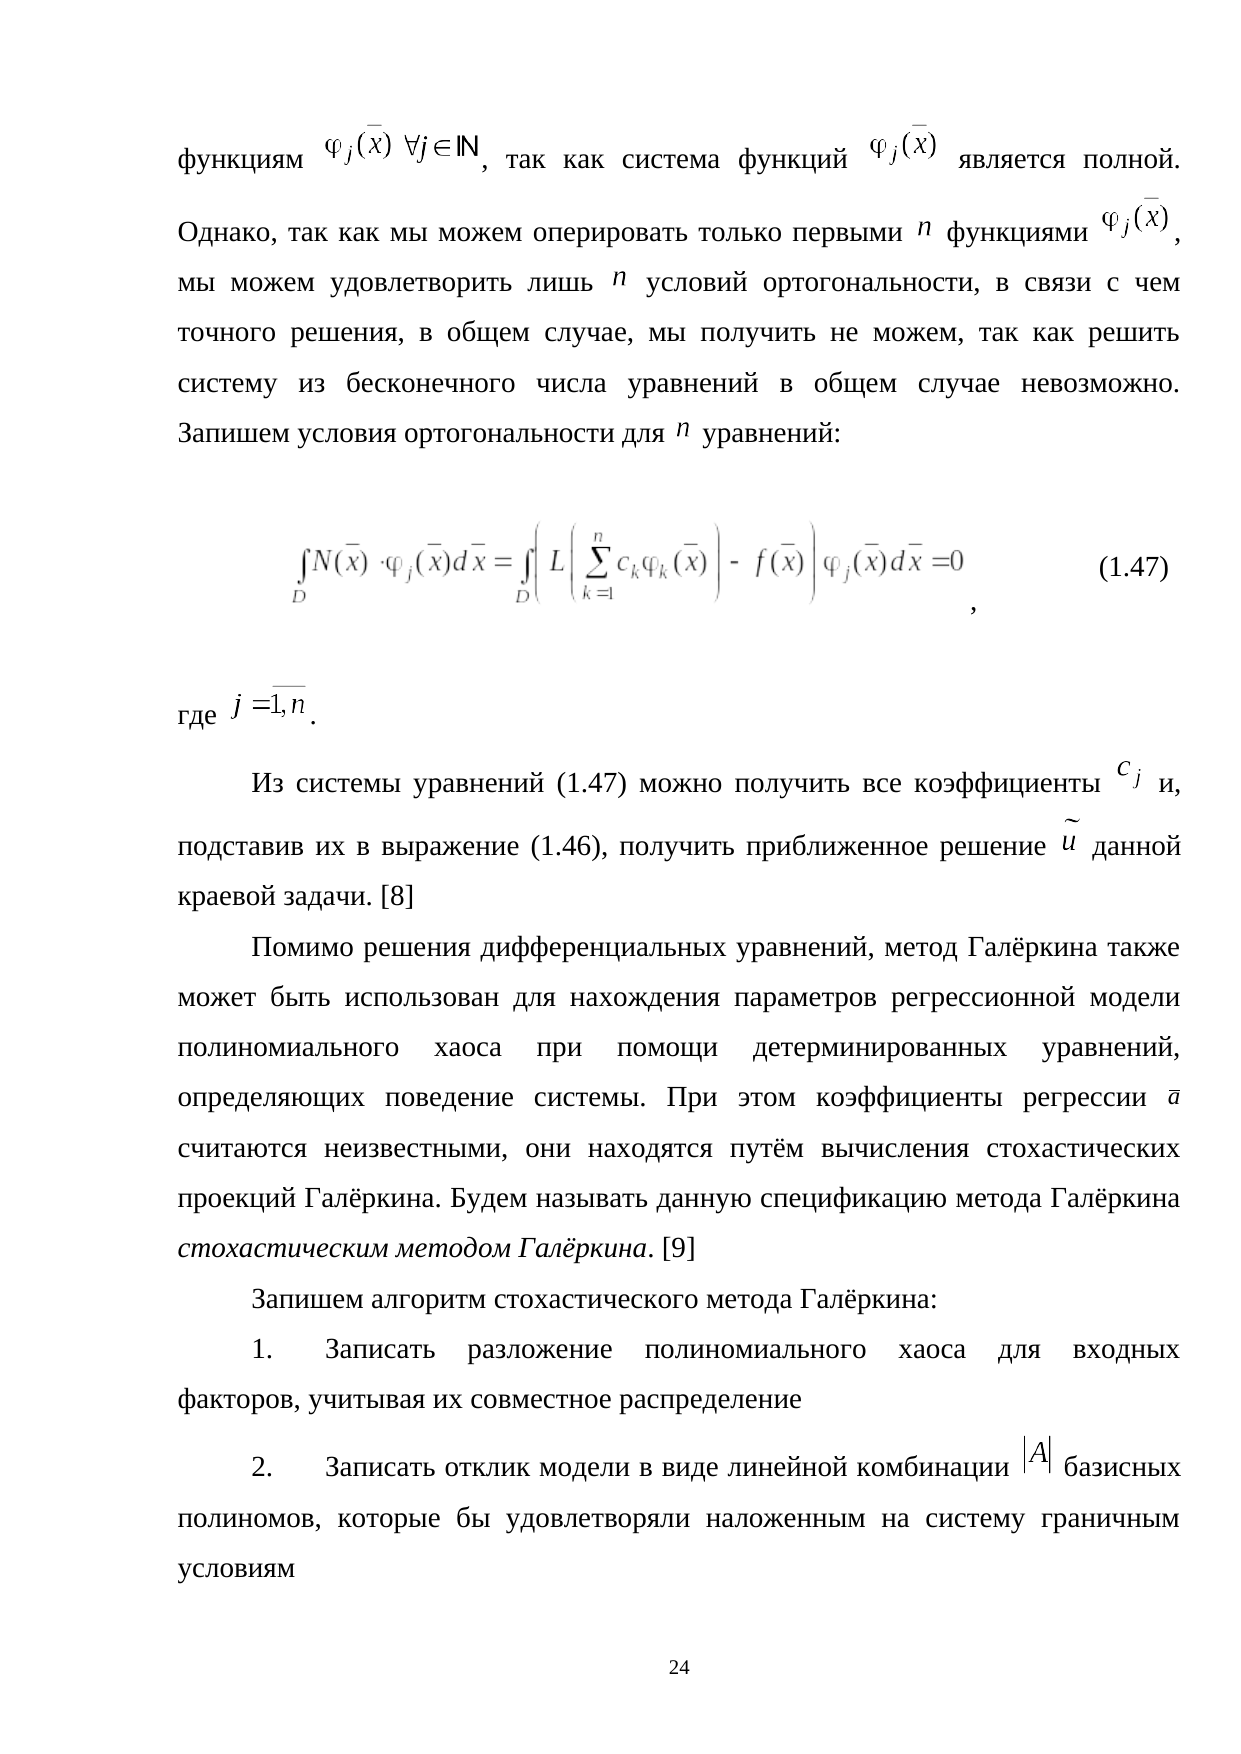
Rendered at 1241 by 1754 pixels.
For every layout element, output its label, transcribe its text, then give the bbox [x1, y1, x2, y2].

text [177, 118, 1181, 449]
table_header , [177, 516, 1013, 629]
text Запишем алгоритм стохастического метода Галёркина: [177, 1281, 1181, 1314]
text где . [177, 679, 1181, 731]
list Записать разложение полиномиального хаоса для входных факторов, учитывая их совместное распределение [177, 1331, 1181, 1415]
list Записать отклик модели в виде линейной комбинации базисных полиномов, которые бы удовлетворяли наложенным на систему граничным условиям [177, 1432, 1181, 1584]
text Помимо решения дифференциальных уравнений, метод Галёркина также может быть использован для нахождения параметров регрессионной модели полиномиального хаоса при помощи детерминированных уравнений, определяющих поведение системы. При этом коэффициенты регрессии считаются неизвестными, они находятся путём вычисления стохастических проекций Галёркина. Будем называть данную спецификацию метода Галёркина стохастическим методом Галёркина. [9] [177, 929, 1181, 1264]
table_header (1.47) [1013, 516, 1180, 629]
text Из системы уравнений (1.47) можно получить все коэффициенты и, подставив их в выражение (1.46), получить приближенное решение данной краевой задачи. [8] [177, 747, 1181, 912]
